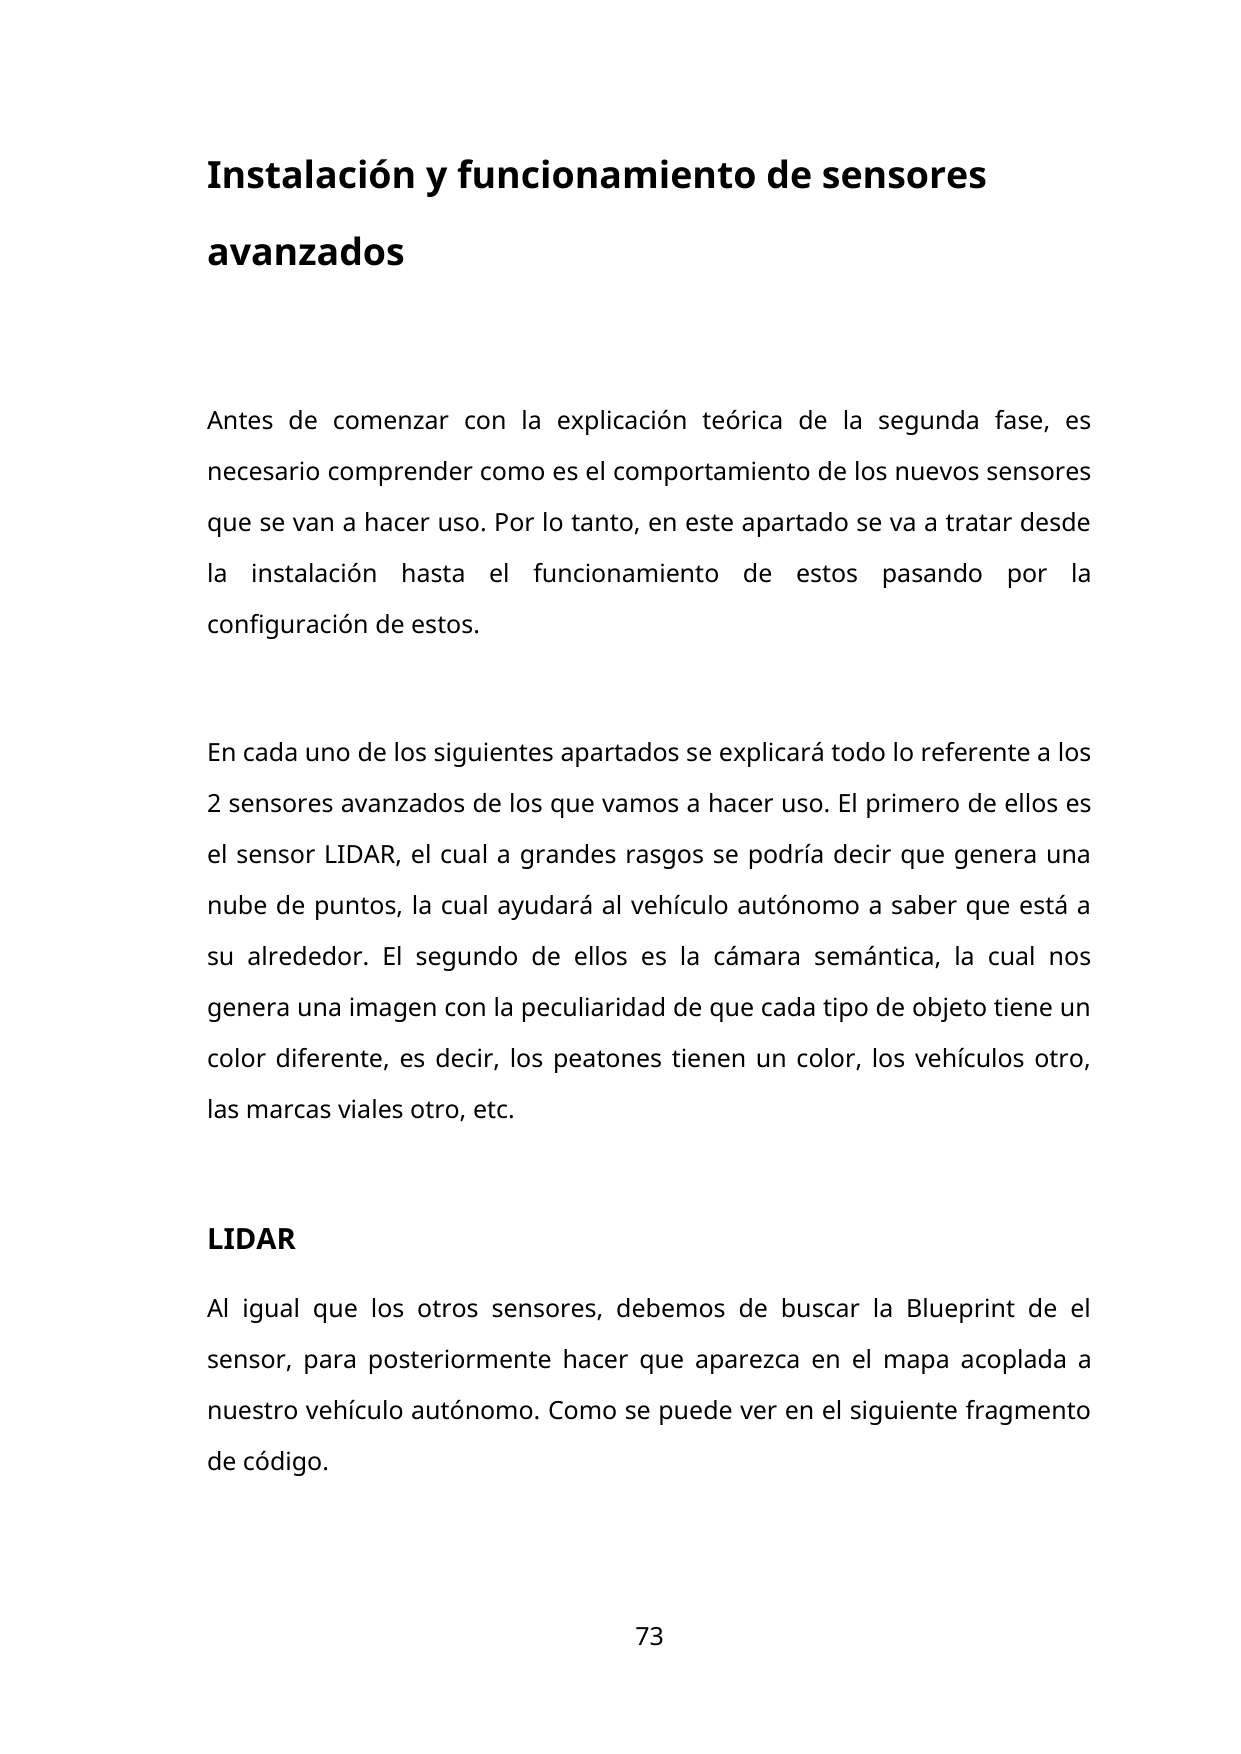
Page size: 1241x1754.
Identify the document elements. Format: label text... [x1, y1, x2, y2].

text Al igual que los otros sensores, debemos de buscar la Blueprint de el sensor, para posteriormente hacer que aparezca en el mapa acoplada a nuestro vehículo autónomo. Como se puede ver en el siguiente fragmento de código. [207, 1291, 1092, 1478]
text LIDAR [207, 1219, 1092, 1258]
text Antes de comenzar con la explicación teórica de la segunda fase, es necesario comprender como es el comportamiento de los nuevos sensores que se van a hacer uso. Por lo tanto, en este apartado se va a tratar desde la instalación hasta el funcionamiento de estos pasando por la configuración de estos. [207, 403, 1092, 641]
text Instalación y funcionamiento de sensores avanzados [207, 148, 1092, 276]
text En cada uno de los siguientes apartados se explicará todo lo referente a los 2 sensores avanzados de los que vamos a hacer uso. El primero de ellos es el sensor LIDAR, el cual a grandes rasgos se podría decir que genera una nube de puntos, la cual ayudará al vehículo autónomo a saber que está a su alrededor. El segundo de ellos es la cámara semántica, la cual nos genera una imagen con la peculiaridad de que cada tipo de objeto tiene un color diferente, es decir, los peatones tienen un color, los vehículos otro, las marcas viales otro, etc. [207, 734, 1092, 1126]
